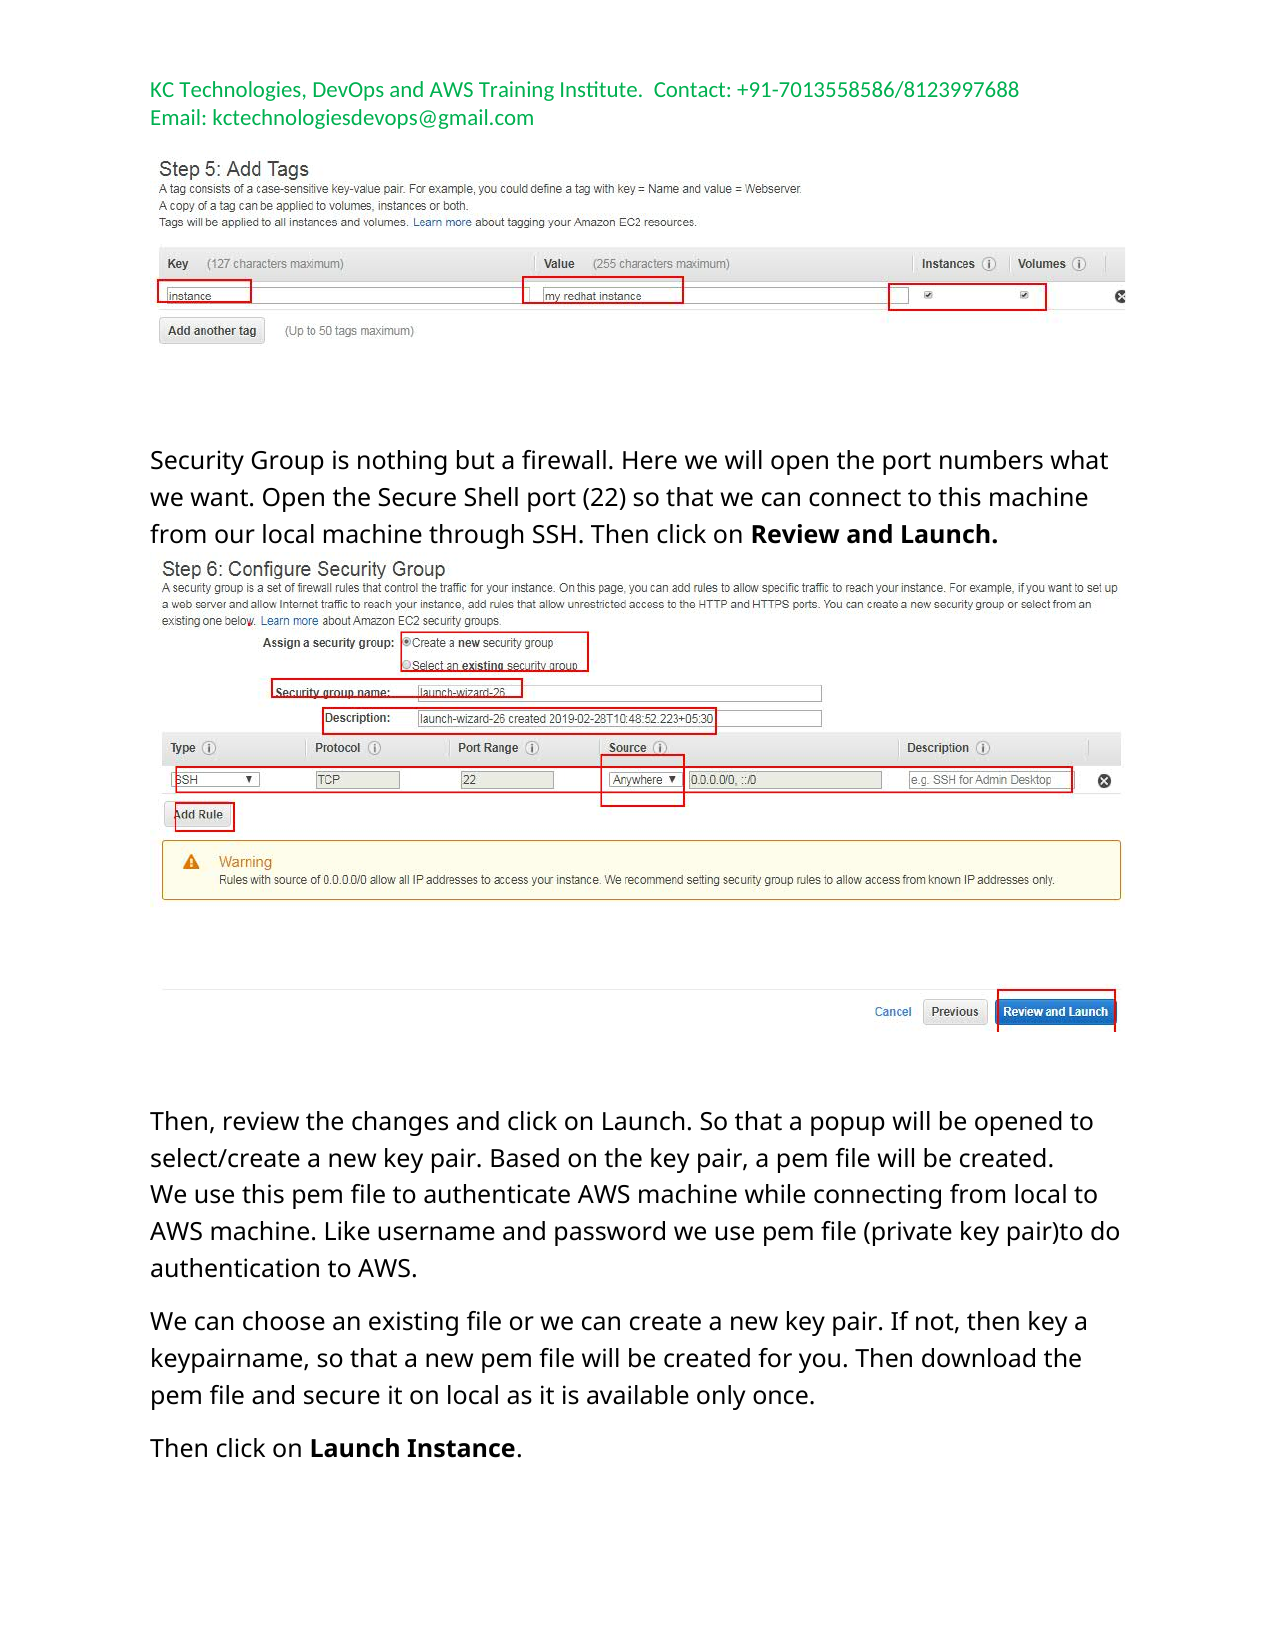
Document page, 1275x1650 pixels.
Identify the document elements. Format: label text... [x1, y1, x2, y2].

picture [150, 150, 1125, 371]
text Then, review the changes and click on Launch. So that a popup will be opened to select/create a new key pair. Based on the key pair, a pem file will be created. We use this pem file to authenticate AWS machine while connecting from local to AWS machine. Like username and password we use pem file (private key pair)to do authentication to AWS. [150, 1103, 1125, 1284]
text Then click on Launch Instance. [150, 1431, 1125, 1465]
picture [150, 552, 1125, 1032]
text We can choose an existing file or we can create a new key pair. If not, then key a keypairname, so that a new pem file will be created for you. Then download the pem file and secure it on local as it is available only once. [150, 1304, 1125, 1412]
text Security Group is nothing but a firewall. Here we will open the port numbers what we want. Open the Secure Shell port (22) so that we can connect to this machine from our local machine through SSH. Then click on Review and Launch. [150, 443, 1125, 552]
